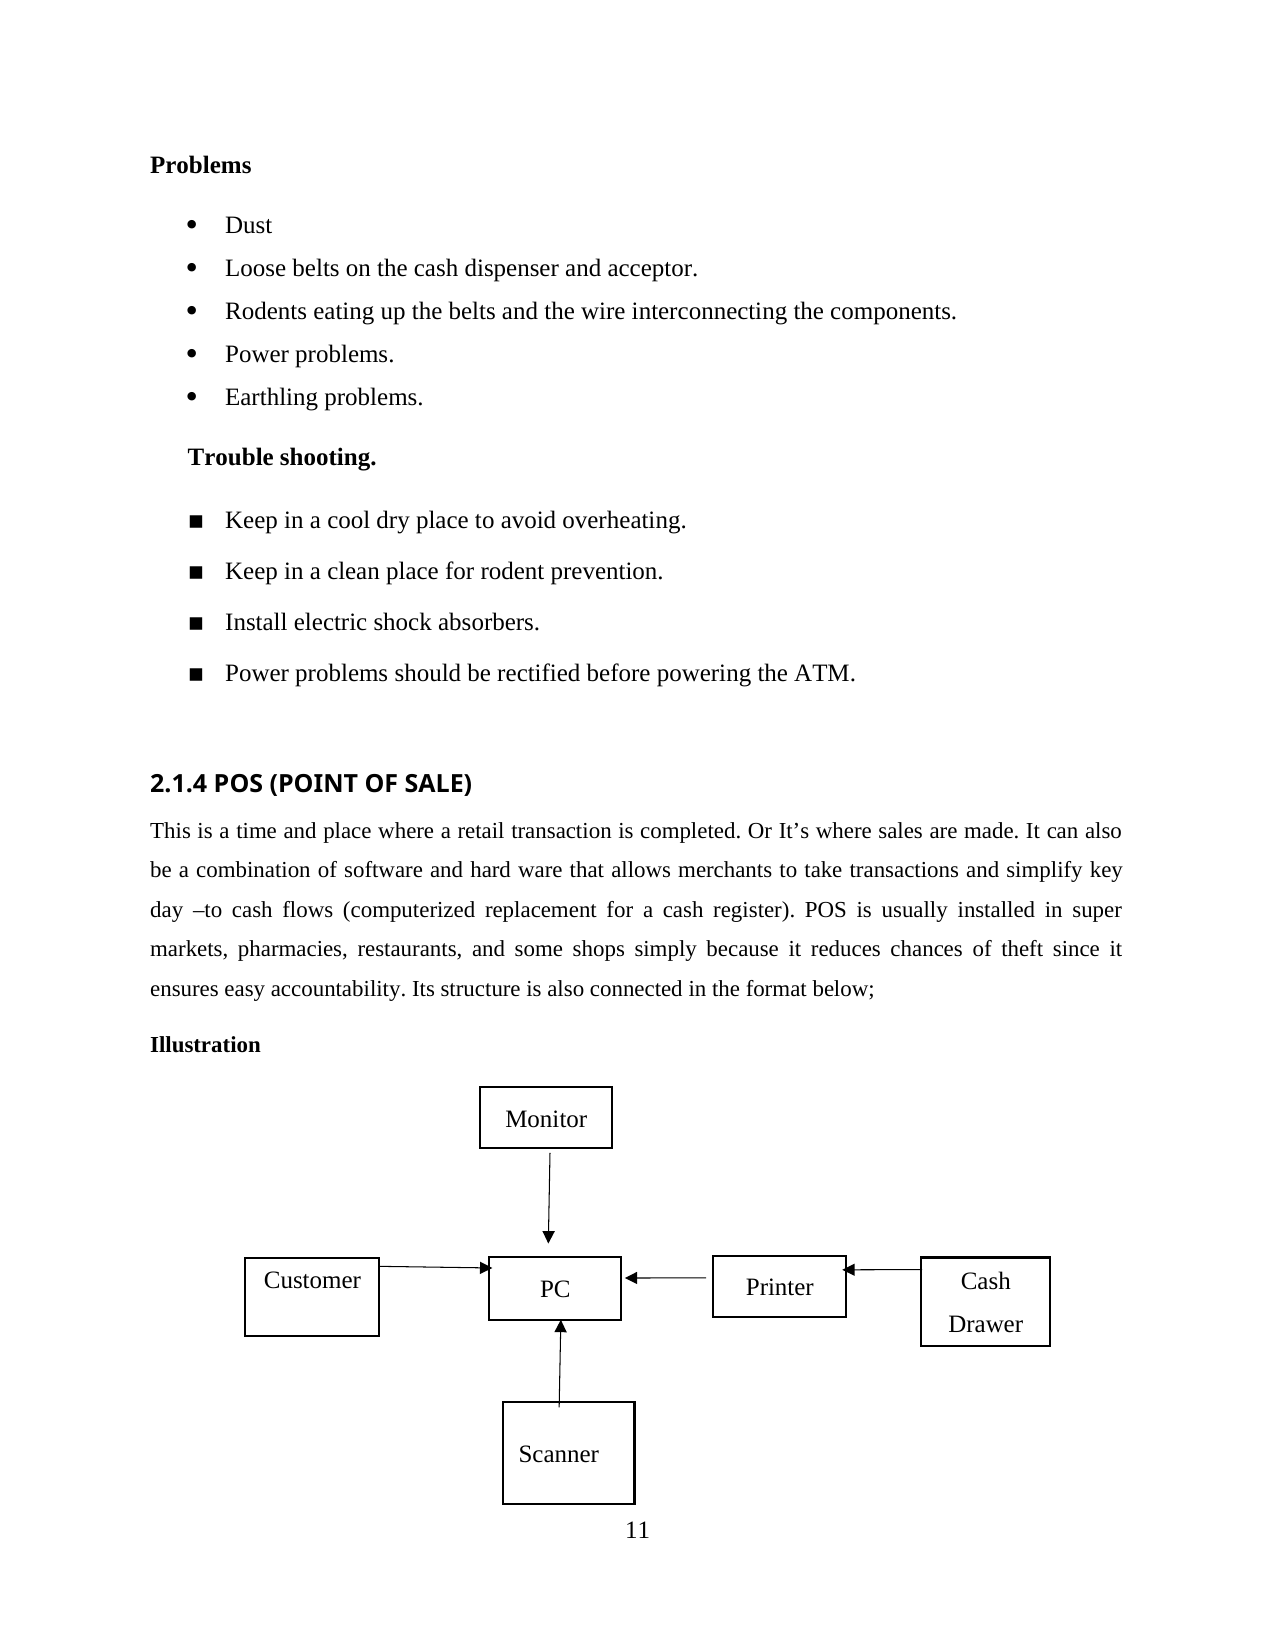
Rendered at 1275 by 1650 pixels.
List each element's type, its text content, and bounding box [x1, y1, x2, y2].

list Rodents eating up the belts and the wire interconnecting the components. [187, 296, 1125, 325]
list Loose belts on the cash dispenser and acceptor. [187, 253, 1125, 282]
list Power problems. [187, 339, 1125, 368]
list Dust [187, 210, 1125, 238]
text Trouble shooting. [187, 442, 1125, 471]
list Power problems should be rectified before powering the ATM. [187, 655, 1125, 689]
list Install electric shock absorbers. [187, 604, 1125, 638]
list Keep in a clean place for rodent prevention. [187, 553, 1125, 587]
list Earthling problems. [187, 382, 1125, 411]
subtitle 2.1.4 POS (POINT OF SALE) [150, 766, 1125, 800]
list Keep in a cool dry place to avoid overheating. [187, 502, 1125, 536]
text Illustration [150, 1031, 1125, 1057]
text Problems [150, 150, 1125, 179]
text This is a time and place where a retail transaction is completed. Or It’s where sales are made. It can also be a combination of software and hard ware that allows merchants to take transactions and simplify key day –to cash flows (computerized replacement for a cash register). POS is usually installed in super markets, pharmacies, restaurants, and some shops simply because it reduces chances of theft since it ensures easy accountability. Its structure is also connected in the format below; [150, 817, 1125, 1001]
